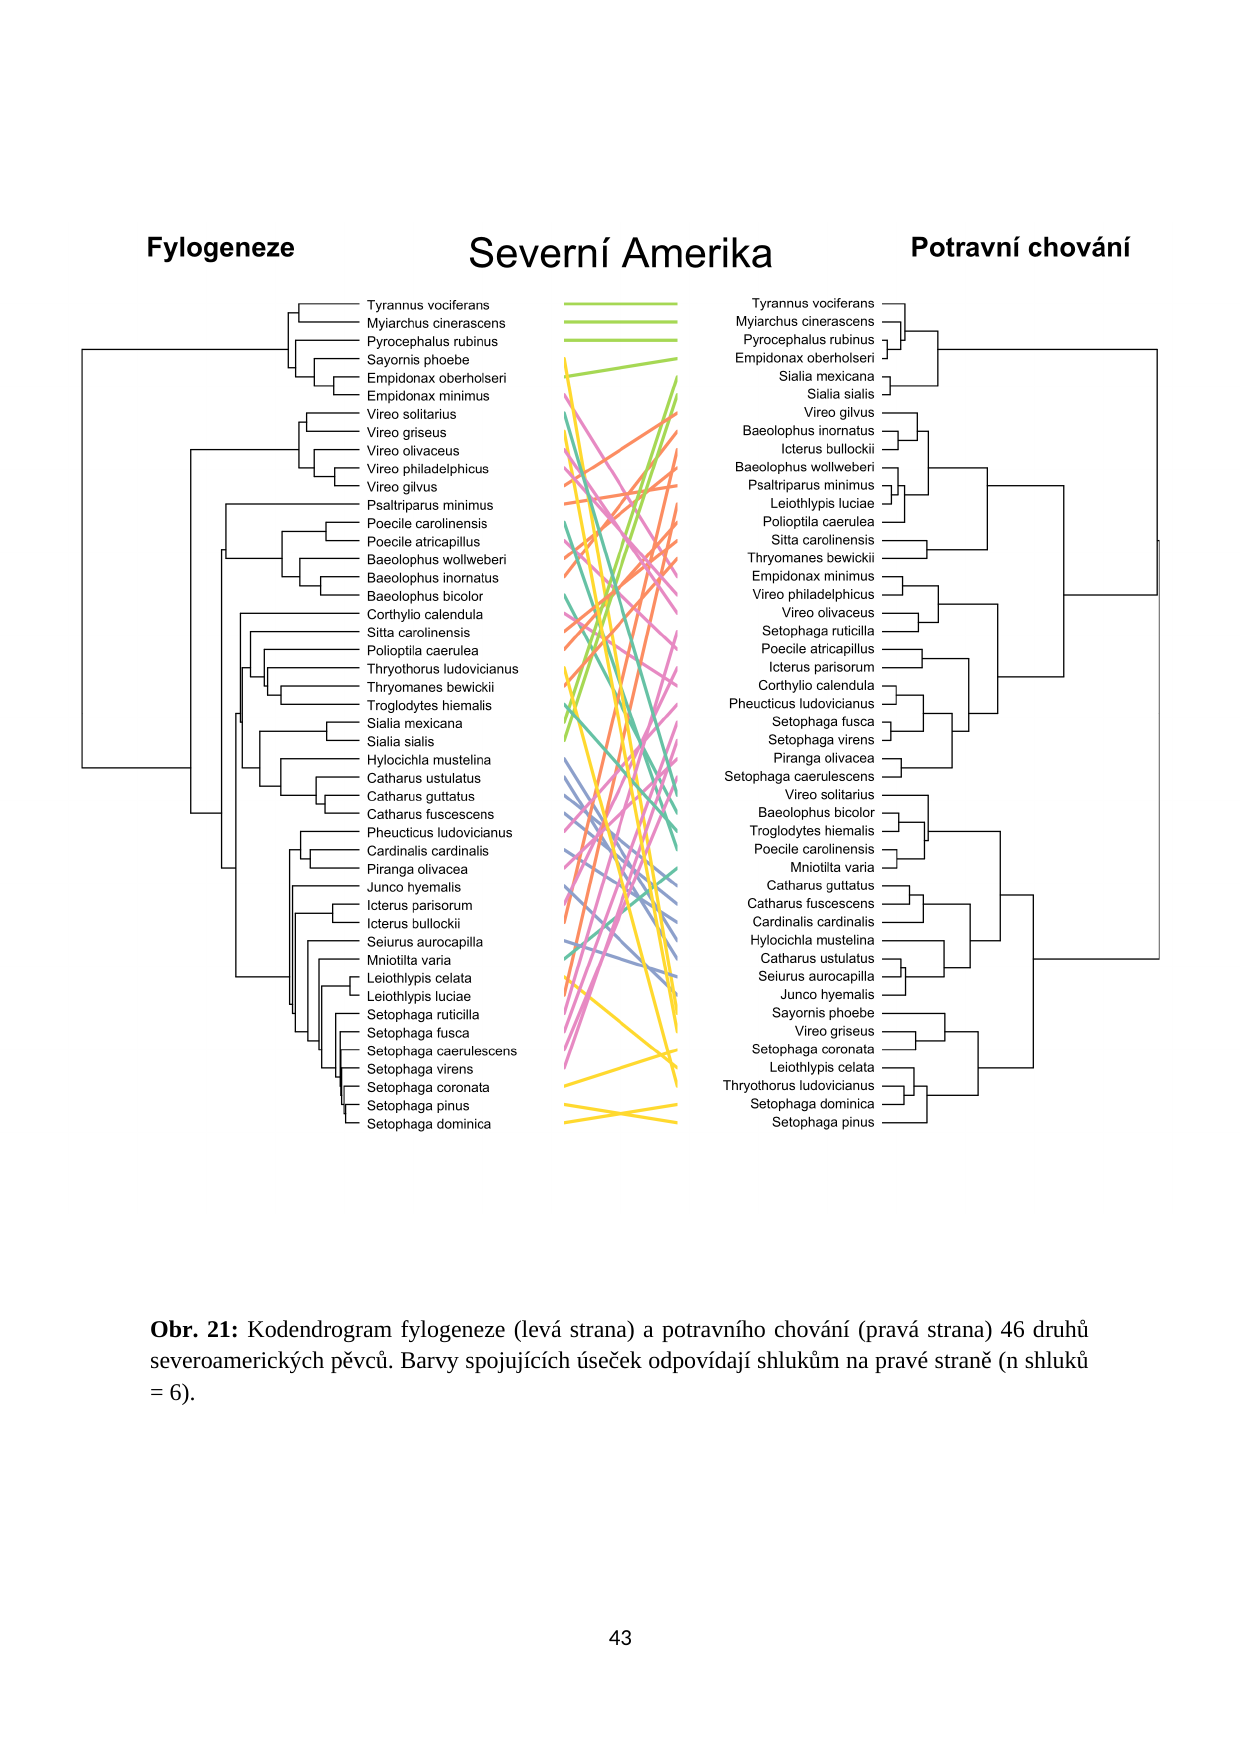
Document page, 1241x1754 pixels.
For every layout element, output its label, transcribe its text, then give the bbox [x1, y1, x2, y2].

picture [0, 222, 1241, 1214]
text Obr. 21: Kodendrogram fylogeneze (levá strana) a potravního chování (pravá strana) 46 druhů severoamerických pěvců. Barvy spojujících úseček odpovídají shlukům na pravé straně (n shluků = 6). [150, 1314, 1090, 1406]
